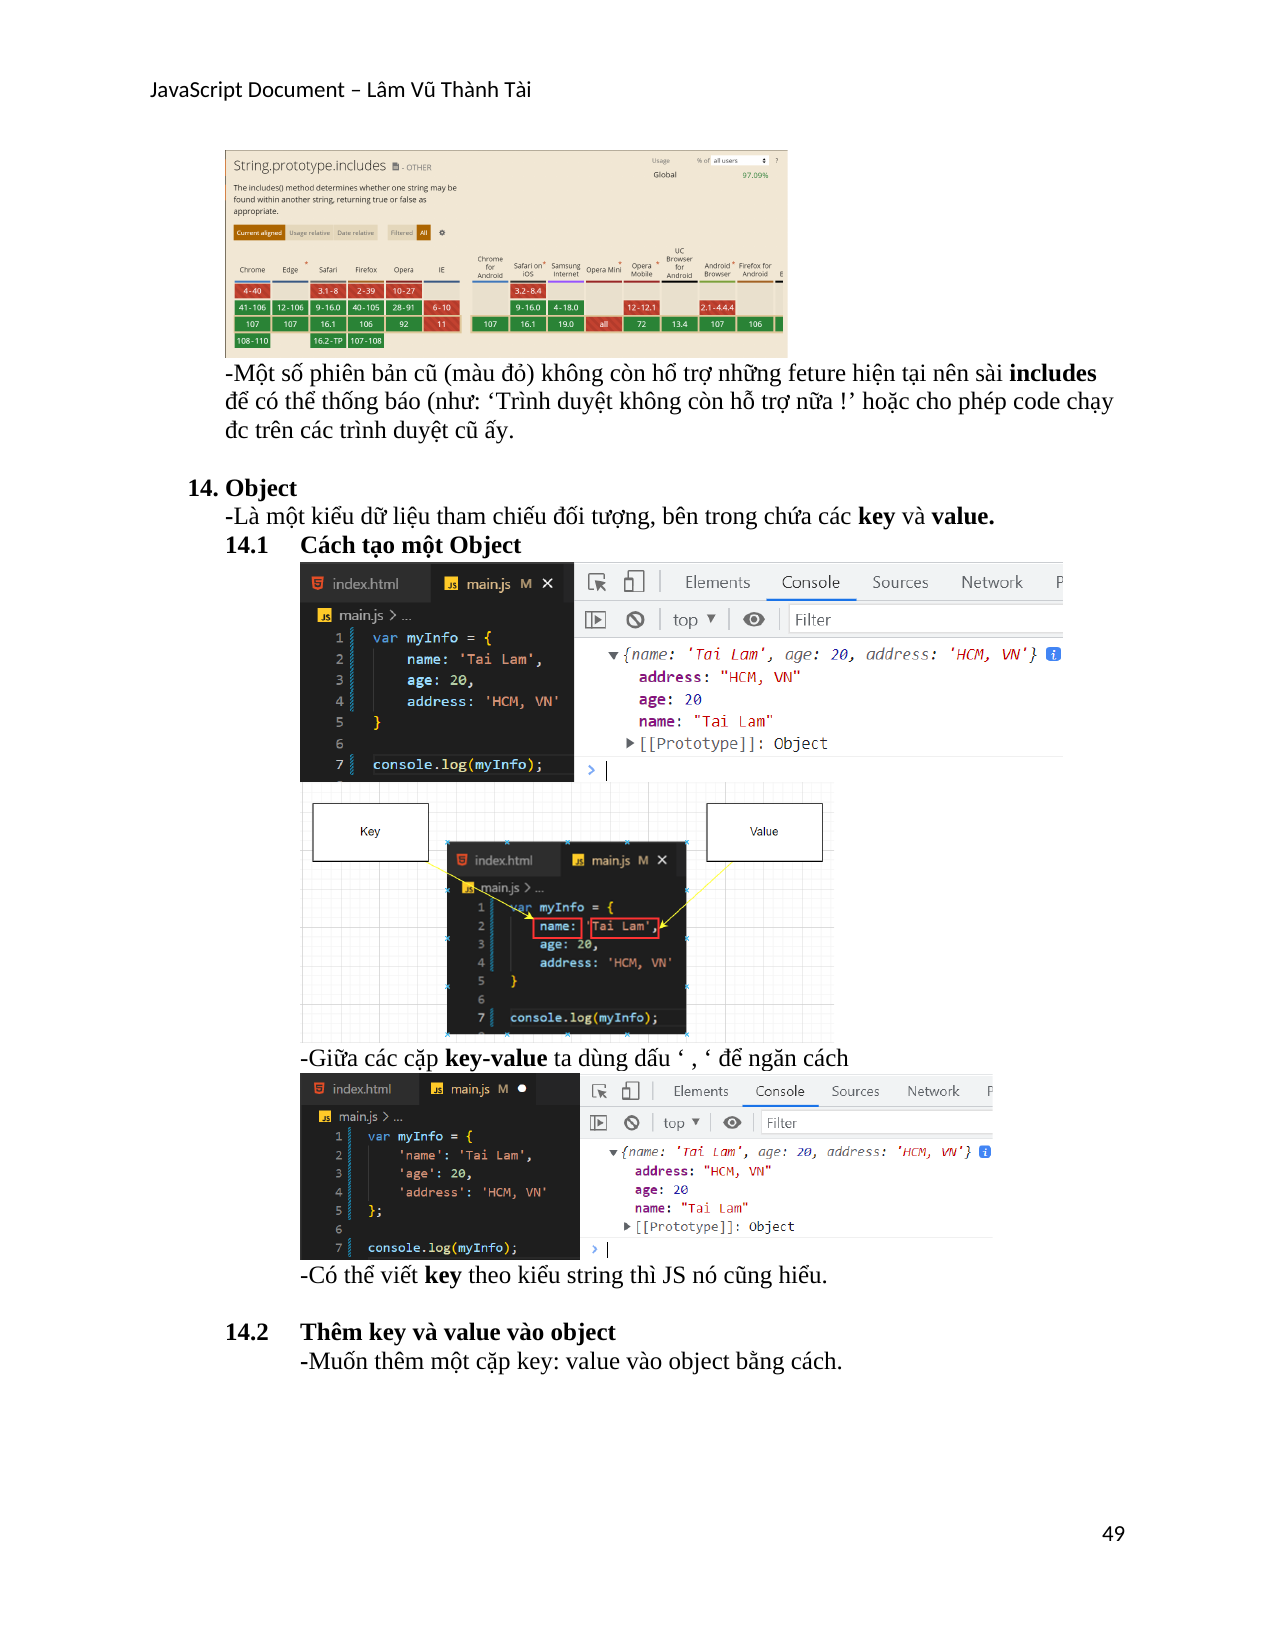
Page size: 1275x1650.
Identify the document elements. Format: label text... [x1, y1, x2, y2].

list Object [187, 473, 1125, 501]
list Thêm key và value vào object [225, 1317, 1125, 1346]
list -Giữa các cặp key-value ta dùng dấu ‘ , ‘ để ngăn cách [300, 1043, 1125, 1071]
list Cách tạo một Object [225, 530, 1125, 559]
list -Là một kiểu dữ liệu tham chiếu đối tượng, bên trong chứa các key và value. [225, 501, 1125, 530]
list -Có thể viết key theo kiểu string thì JS nó cũng hiểu. [300, 1260, 1125, 1289]
picture [300, 1071, 993, 1260]
list -Muốn thêm một cặp key: value vào object bằng cách. [300, 1346, 1125, 1375]
list -Một số phiên bản cũ (màu đỏ) không còn hổ trợ những feture hiện tại nên sài includes để có thể thống báo (như: ‘Trình duyệt không còn hỗ trợ nữa !’ hoặc cho phép code chạy đc trên các trình duyệt cũ ấy. [225, 358, 1125, 444]
picture [225, 150, 788, 358]
picture [300, 558, 1063, 1043]
